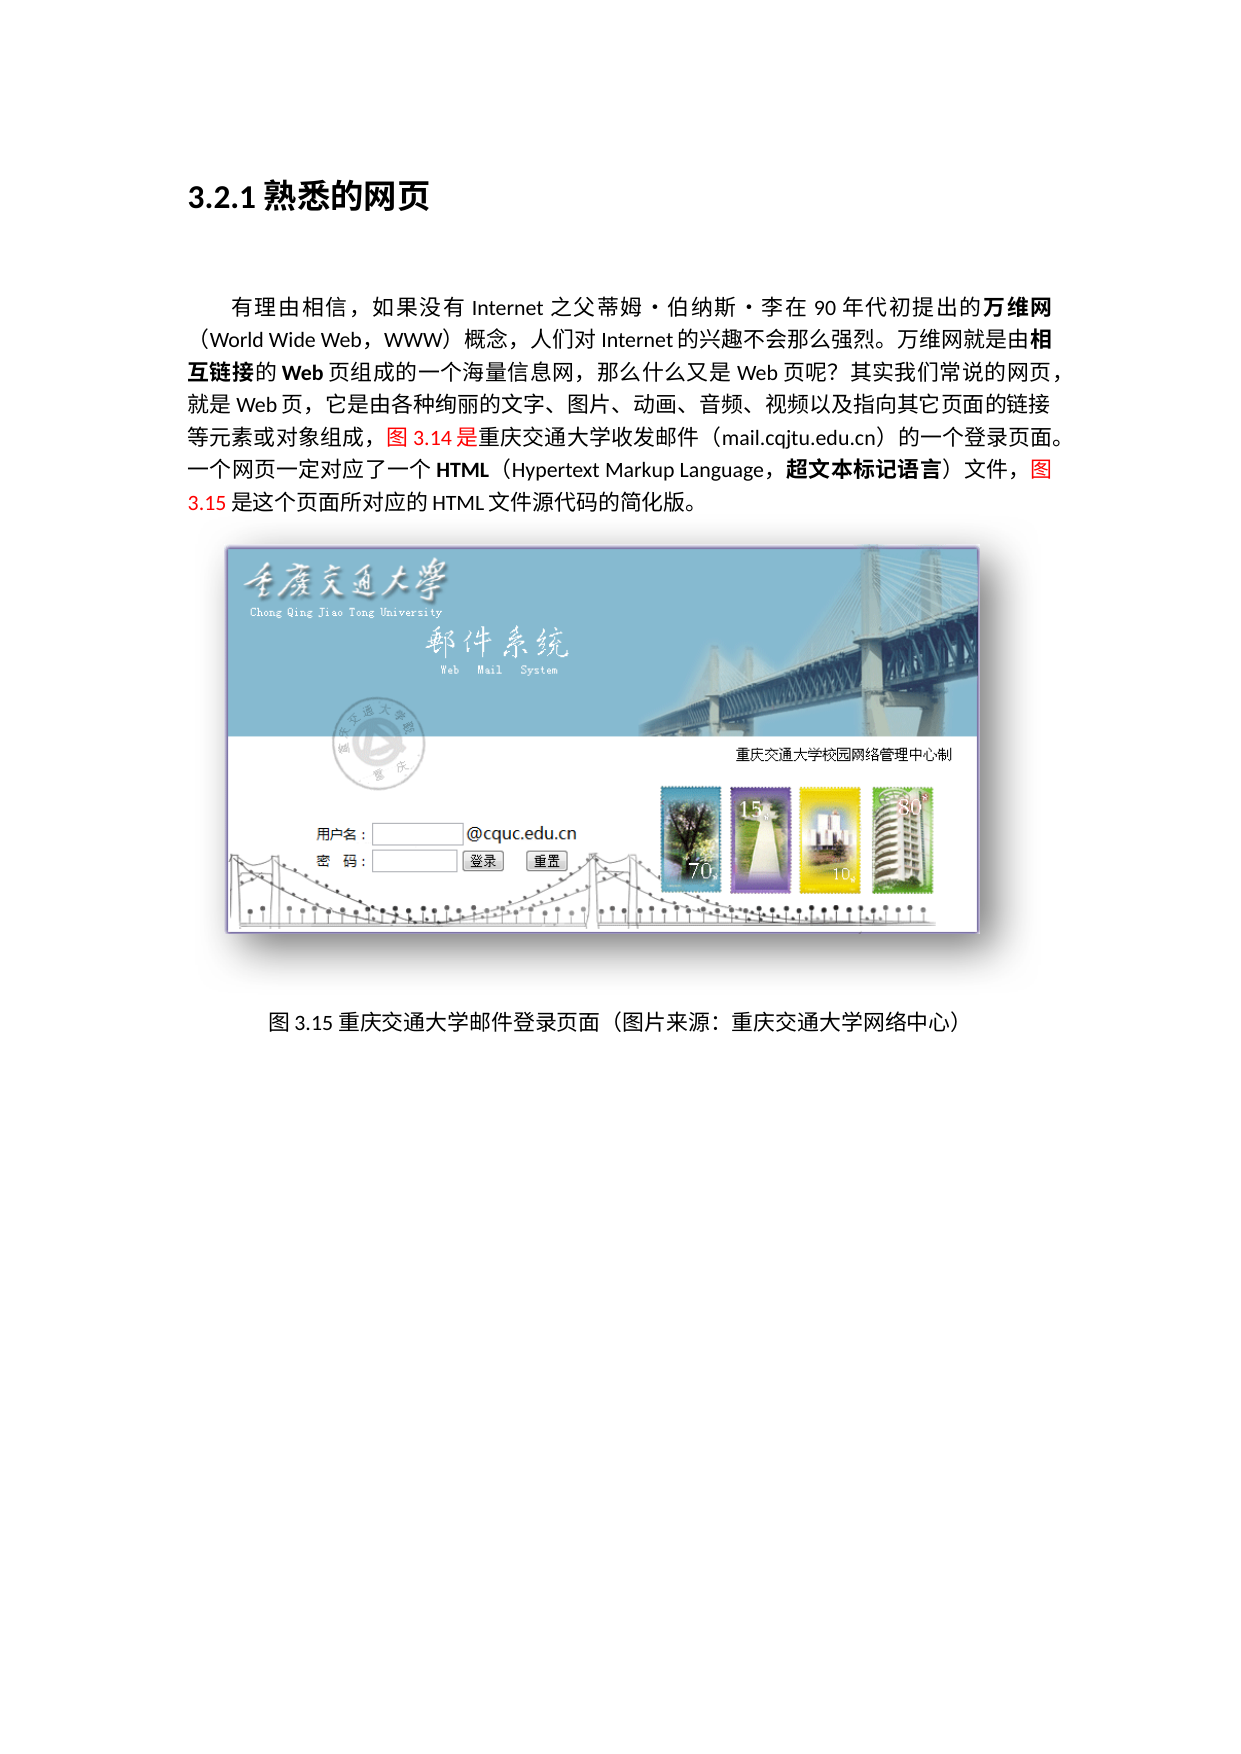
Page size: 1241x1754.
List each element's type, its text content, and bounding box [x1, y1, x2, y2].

text 图3.15 重庆交通大学邮件登录页面（图片来源：重庆交通大学网络中心） [187, 517, 1053, 1037]
text 有理由相信，如果没有Internet之父蒂姆•伯纳斯•李在90年代初提出的万维网（World Wide Web，WWW）概念，人们对Internet的兴趣不会那么强烈。万维网就是由相互链接的Web页组成的一个海量信息网，那么什么又是Web页呢？其实我们常说的网页，就是Web页，它是由各种绚丽的文字、图片、动画、音频、视频以及指向其它页面的链接等元素或对象组成，图3.14是重庆交通大学收发邮件（mail.cqjtu.edu.cn）的一个登录页面。一个网页一定对应了一个HTML（Hypertext Markup Language，超文本标记语言）文件，图3.15是这个页面所对应的HTML文件源代码的简化版。 [187, 289, 1053, 517]
subtitle 3.2.1 熟悉的网页 [187, 162, 1053, 227]
